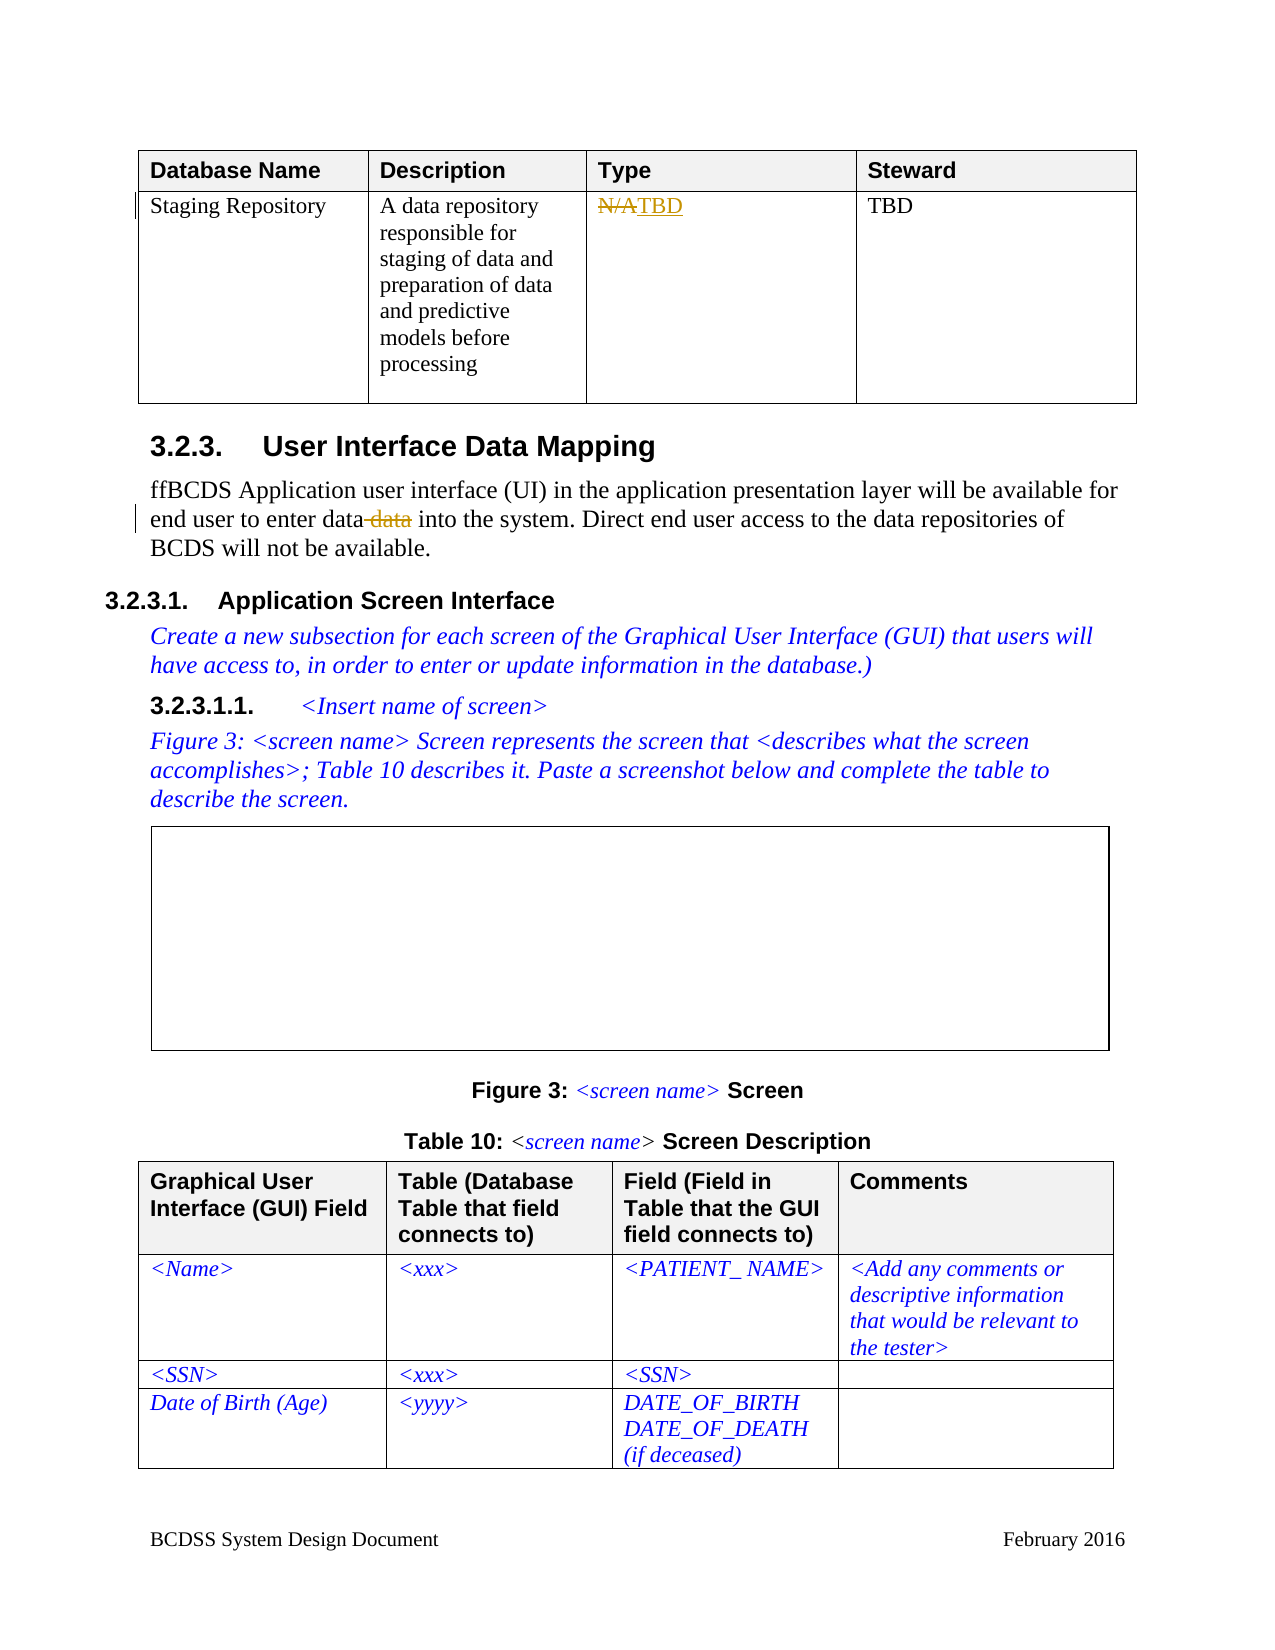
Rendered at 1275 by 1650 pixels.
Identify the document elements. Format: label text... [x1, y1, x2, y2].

subtitle Application Screen Interface [105, 586, 1125, 615]
table_header Steward [857, 151, 1136, 191]
table_cell <xxx> [387, 1361, 612, 1387]
text Table 10: <screen name> Screen Description [150, 1128, 1125, 1155]
table_cell <SSN> [613, 1361, 838, 1387]
table_header Type [587, 151, 856, 191]
table_cell Date of Birth (Age) [139, 1389, 386, 1468]
table_header Graphical User Interface (GUI) Field [139, 1162, 386, 1254]
table_header Field (Field in Table that the GUI field connects to) [613, 1162, 838, 1254]
text ffBCDS Application user interface (UI) in the application presentation layer will be available for end user to enter data into the system. Direct end user access to the data repositories of BCDS will not be available. [150, 475, 1125, 561]
table_cell <yyyy> [387, 1389, 612, 1468]
table_cell <Name> [139, 1255, 386, 1360]
table_cell <xxx> [387, 1255, 612, 1360]
table_cell <SSN> [139, 1361, 386, 1387]
subtitle <Insert name of screen> [150, 691, 1125, 720]
table_cell [587, 192, 856, 403]
table_cell [839, 1389, 1113, 1468]
table_cell DATE_OF_BIRTH DATE_OF_DEATH (if deceased) [613, 1389, 838, 1468]
table_cell A data repository responsible for staging of data and preparation of data and predictive models before processing [369, 192, 586, 403]
table_header Comments [839, 1162, 1113, 1254]
table_cell TBD [857, 192, 1136, 403]
table_header Description [369, 151, 586, 191]
text Create a new subsection for each screen of the Graphical User Interface (GUI) that users will have access to, in order to enter or update information in the database.) [150, 621, 1125, 679]
table_cell [839, 1361, 1113, 1387]
table_cell <PATIENT_ NAME> [613, 1255, 838, 1360]
table_header Database Name [139, 151, 368, 191]
table_cell <Add any comments or descriptive information that would be relevant to the tester> [839, 1255, 1113, 1360]
table_header Table (Database Table that field connects to) [387, 1162, 612, 1254]
subtitle User Interface Data Mapping [150, 429, 1125, 463]
table_cell Staging Repository [139, 192, 368, 403]
